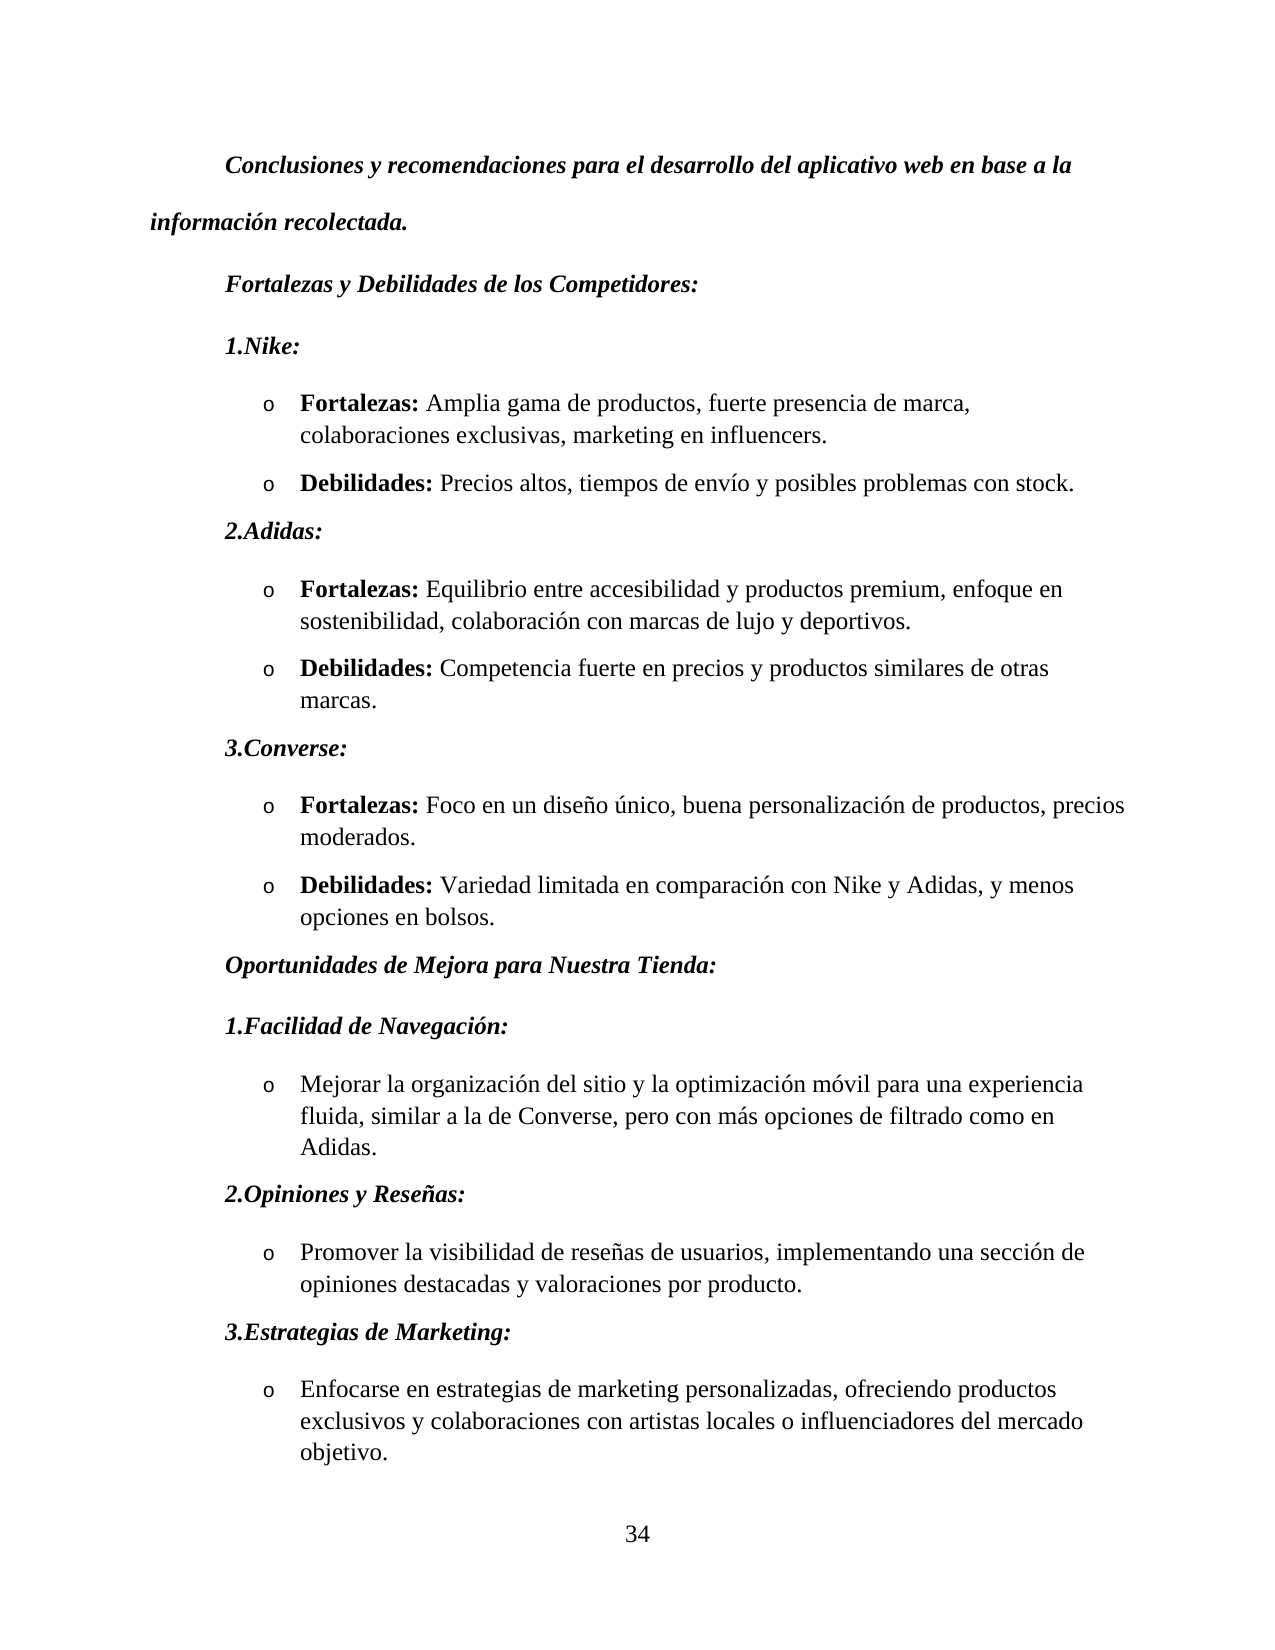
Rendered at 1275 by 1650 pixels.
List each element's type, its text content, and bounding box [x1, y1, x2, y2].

subtitle 1.Nike: [150, 331, 1125, 359]
subtitle 2.Opiniones y Reseñas: [150, 1179, 1125, 1208]
subtitle 2.Adidas: [150, 516, 1125, 545]
list Debilidades: Precios altos, tiempos de envío y posibles problemas con stock. [262, 468, 1125, 497]
list Enfocarse en estrategias de marketing personalizadas, ofreciendo productos exclusivos y colaboraciones con artistas locales o influenciadores del mercado objetivo. [262, 1374, 1125, 1466]
subtitle Fortalezas y Debilidades de los Competidores: [150, 269, 1125, 298]
list Mejorar la organización del sitio y la optimización móvil para una experiencia fluida, similar a la de Converse, pero con más opciones de filtrado como en Adidas. [262, 1069, 1125, 1161]
subtitle Oportunidades de Mejora para Nuestra Tienda: [150, 950, 1125, 978]
subtitle 3.Converse: [150, 733, 1125, 762]
subtitle Conclusiones y recomendaciones para el desarrollo del aplicativo web en base a la información recolectada. [150, 150, 1125, 236]
list Debilidades: Competencia fuerte en precios y productos similares de otras marcas. [262, 653, 1125, 714]
list Fortalezas: Equilibrio entre accesibilidad y productos premium, enfoque en sostenibilidad, colaboración con marcas de lujo y deportivos. [262, 574, 1125, 634]
list Promover la visibilidad de reseñas de usuarios, implementando una sección de opiniones destacadas y valoraciones por producto. [262, 1237, 1125, 1298]
list Fortalezas: Foco en un diseño único, buena personalización de productos, precios moderados. [262, 791, 1125, 851]
subtitle 1.Facilidad de Navegación: [150, 1011, 1125, 1040]
subtitle 3.Estrategias de Marketing: [150, 1317, 1125, 1345]
list Debilidades: Variedad limitada en comparación con Nike y Adidas, y menos opciones en bolsos. [262, 870, 1125, 931]
list Fortalezas: Amplia gama de productos, fuerte presencia de marca, colaboraciones exclusivas, marketing en influencers. [262, 388, 1125, 449]
